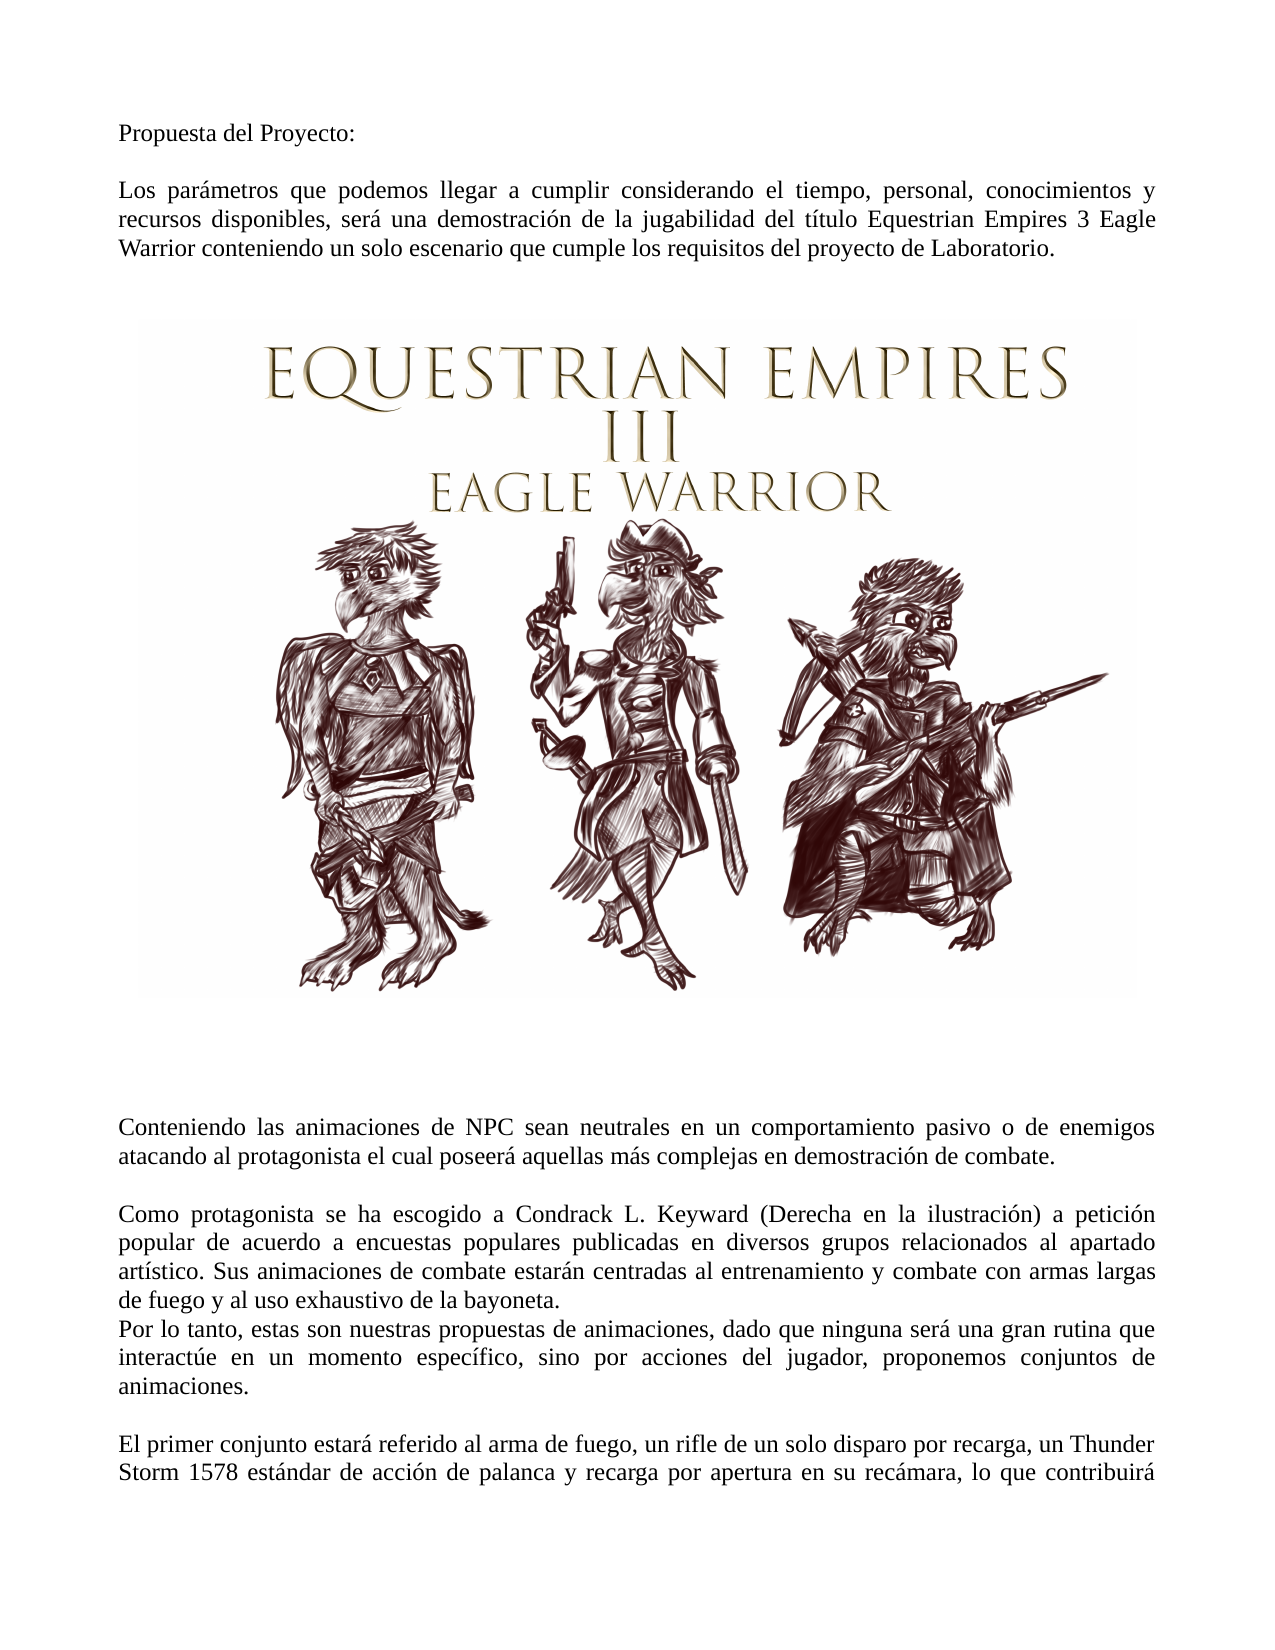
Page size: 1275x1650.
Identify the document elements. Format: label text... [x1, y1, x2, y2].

picture [138, 319, 1137, 998]
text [118, 1429, 1157, 1486]
text Propuesta del Proyecto: [118, 118, 1157, 147]
text Conteniendo las animaciones de NPC sean neutrales en un comportamiento pasivo o de enemigos atacando al protagonista el cual poseerá aquellas más complejas en demostración de combate. [118, 1112, 1157, 1170]
text Los parámetros que podemos llegar a cumplir considerando el tiempo, personal, conocimientos y recursos disponibles, será una demostración de la jugabilidad del título Equestrian Empires 3 Eagle Warrior conteniendo un solo escenario que cumple los requisitos del proyecto de Laboratorio. [118, 176, 1157, 262]
text Por lo tanto, estas son nuestras propuestas de animaciones, dado que ninguna será una gran rutina que interactúe en un momento específico, sino por acciones del jugador, proponemos conjuntos de animaciones. [118, 1314, 1157, 1400]
text Como protagonista se ha escogido a Condrack L. Keyward (Derecha en la ilustración) a petición popular de acuerdo a encuestas populares publicadas en diversos grupos relacionados al apartado artístico. Sus animaciones de combate estarán centradas al entrenamiento y combate con armas largas de fuego y al uso exhaustivo de la bayoneta. [118, 1199, 1157, 1314]
